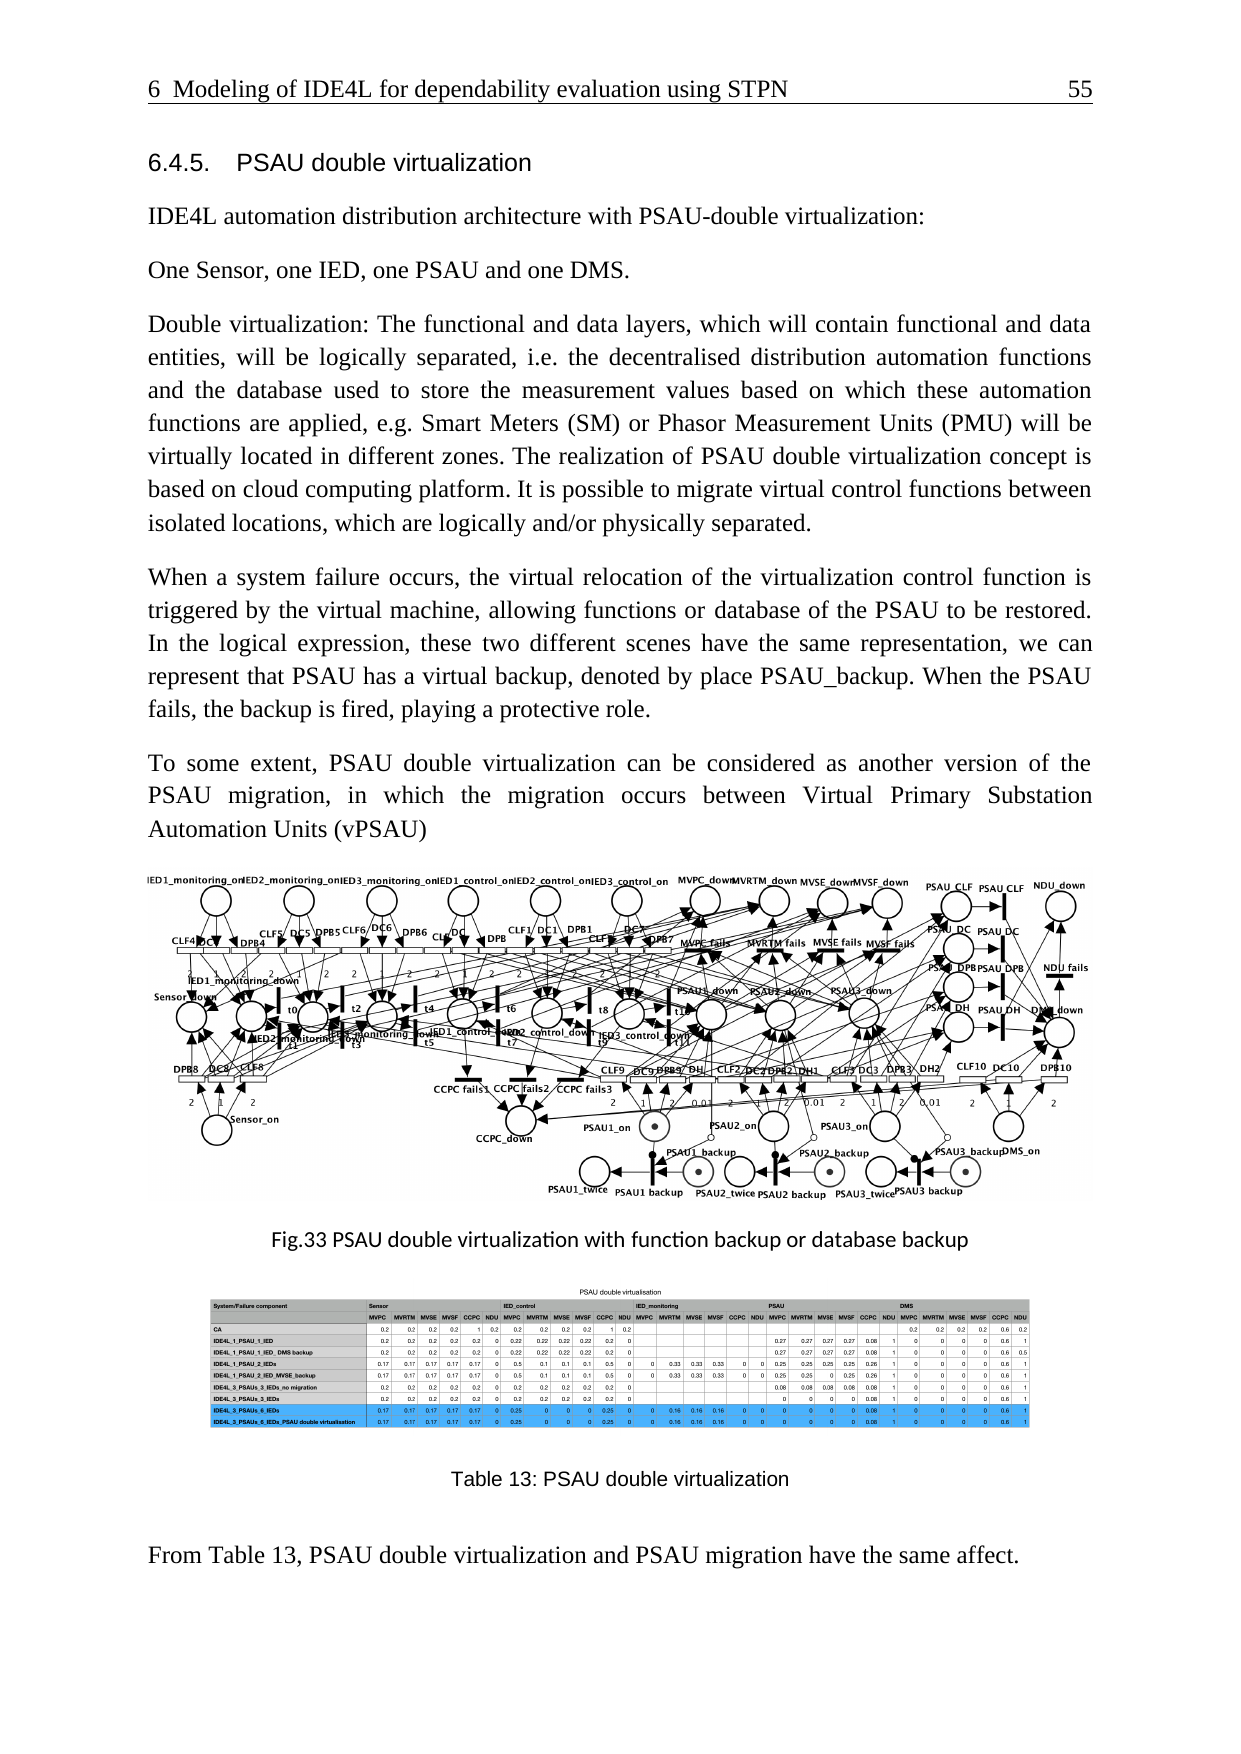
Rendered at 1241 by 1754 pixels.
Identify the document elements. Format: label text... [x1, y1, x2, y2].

text Fig.33 PSAU double virtualization with function backup or database backup [148, 1226, 1093, 1253]
picture [147, 867, 1093, 1201]
text When a system failure occurs, the virtual relocation of the virtualization control function is triggered by the virtual machine, allowing functions or database of the PSAU to be restored. In the logical expression, these two different scenes have the same representation, we can represent that PSAU has a virtual backup, denoted by place PSAU_backup. When the PSAU fails, the backup is fired, playing a protective role. [148, 562, 1093, 722]
text From Table 13, PSAU double virtualization and PSAU migration have the same affect. [148, 1540, 1093, 1568]
picture [207, 1278, 1033, 1436]
text One Sensor, one IED, one PSAU and one DMS. [148, 255, 1093, 284]
text Double virtualization: The functional and data layers, which will contain functional and data entities, will be logically separated, i.e. the decentralised distribution automation functions and the database used to store the measurement values based on which these automation functions are applied, e.g. Smart Meters (SM) or Phasor Measurement Units (PMU) will be virtually located in different zones. The realization of PSAU double virtualization concept is based on cloud computing platform. It is possible to migrate virtual control functions between isolated locations, which are logically and/or physically separated. [148, 309, 1093, 537]
title PSAU double virtualization [148, 148, 1093, 176]
text IDE4L automation distribution architecture with PSAU-double virtualization: [148, 201, 1093, 230]
text To some extent, PSAU double virtualization can be considered as another version of the PSAU migration, in which the migration occurs between Virtual Primary Substation Automation Units (vPSAU) [148, 748, 1093, 842]
text Table 13: PSAU double virtualization [148, 1466, 1093, 1490]
